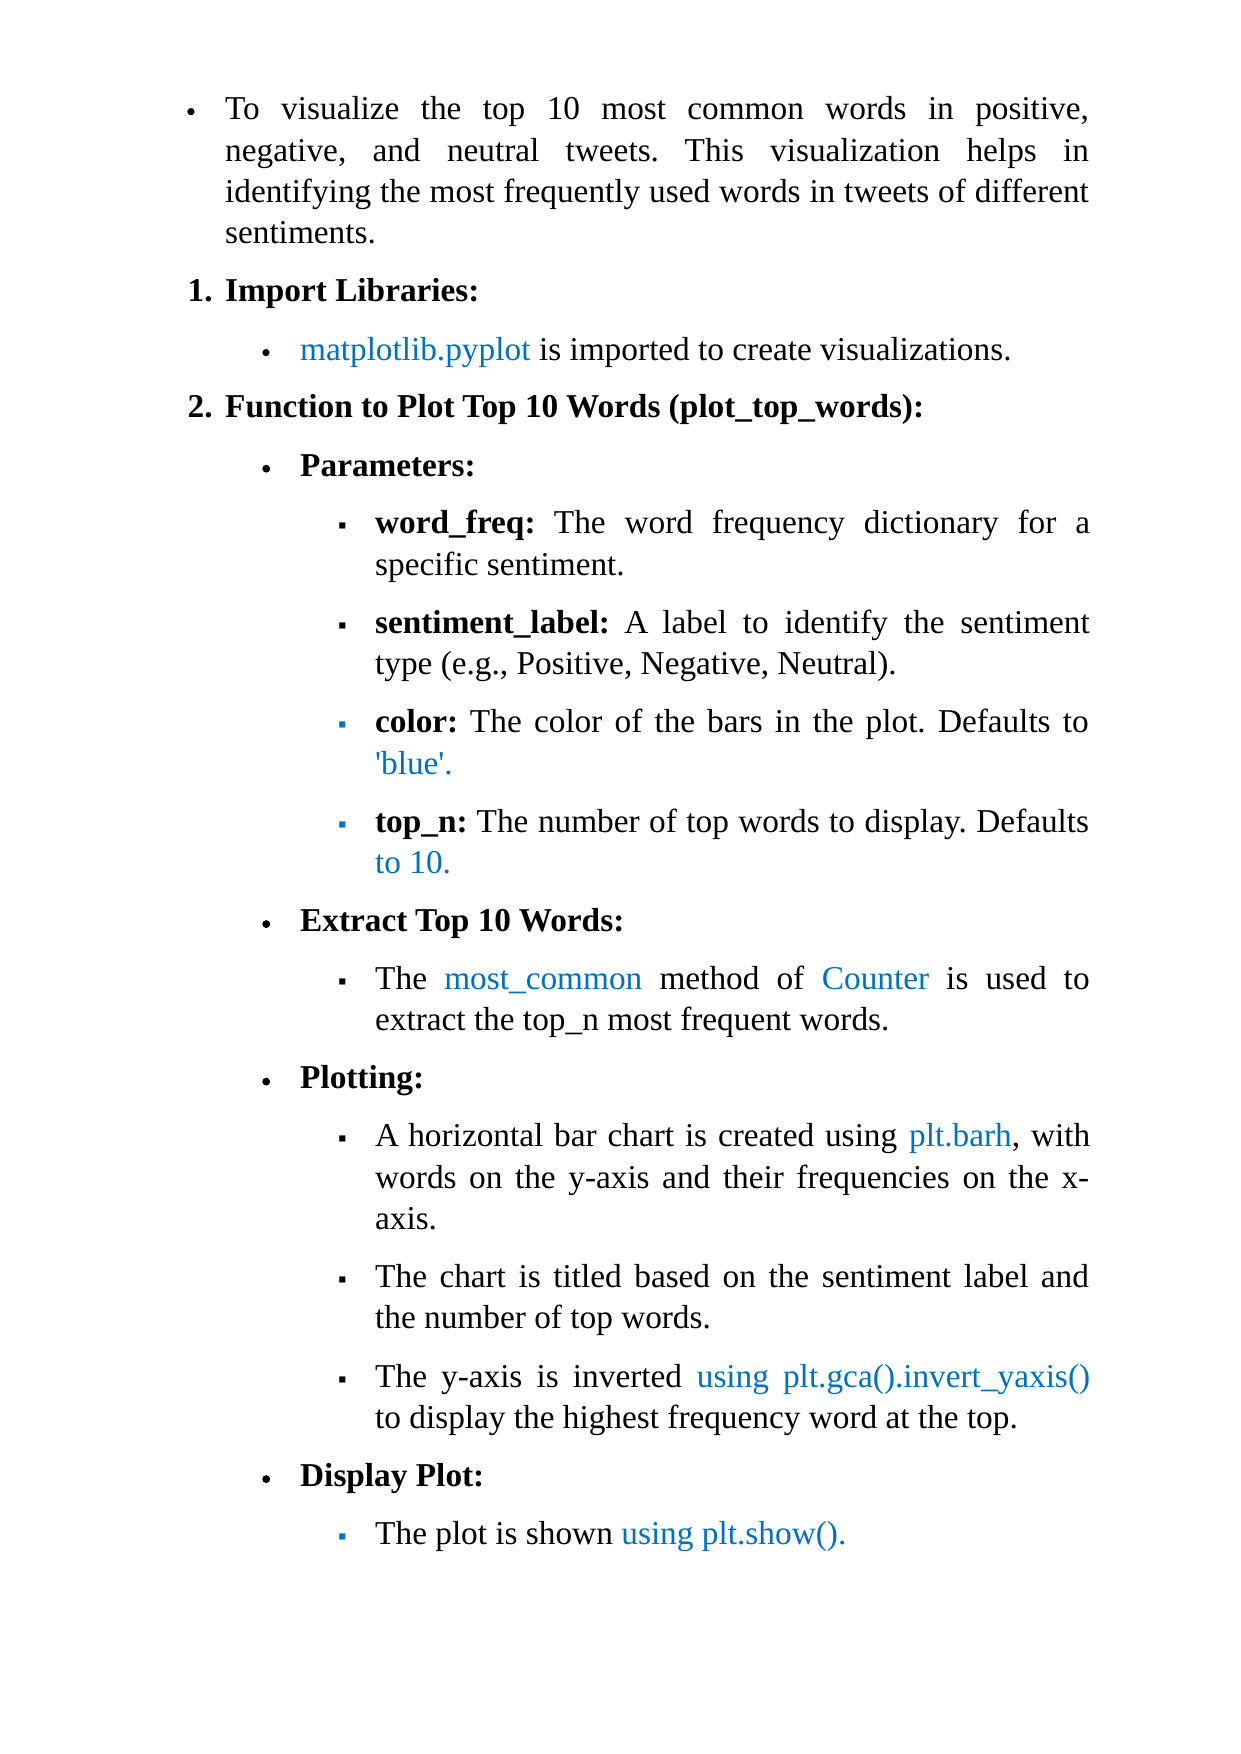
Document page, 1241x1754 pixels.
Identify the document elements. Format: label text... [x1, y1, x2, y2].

list Extract Top 10 Words: [262, 900, 1090, 939]
list The y-axis is inverted using plt.gca().invert_yaxis() to display the highest frequency word at the top. [337, 1356, 1090, 1436]
list top_n: The number of top words to display. Defaults to 10. [337, 801, 1090, 881]
list To visualize the top 10 most common words in positive, negative, and neutral tweets. This visualization helps in identifying the most frequently used words in tweets of different sentiments. [187, 89, 1090, 251]
list word_freq: The word frequency dictionary for a specific sentiment. [337, 503, 1090, 582]
list The chart is titled based on the sentiment label and the number of top words. [337, 1256, 1090, 1336]
list color: The color of the bars in the plot. Defaults to 'blue'. [337, 702, 1090, 781]
list Display Plot: [262, 1455, 1090, 1493]
list sentiment_label: A label to identify the sentiment type (e.g., Positive, Negative, Neutral). [337, 602, 1090, 682]
list Import Libraries: [187, 271, 1090, 309]
list Function to Plot Top 10 Words (plot_top_words): [187, 387, 1090, 425]
list Plotting: [262, 1058, 1090, 1096]
list Parameters: [262, 445, 1090, 483]
list A horizontal bar chart is created using plt.barh, with words on the y-axis and their frequencies on the x-axis. [337, 1116, 1090, 1237]
list matplotlib.pyplot is imported to create visualizations. [262, 329, 1090, 367]
list The plot is shown using plt.show(). [337, 1513, 1090, 1552]
list The most_common method of Counter is used to extract the top_n most frequent words. [337, 958, 1090, 1038]
